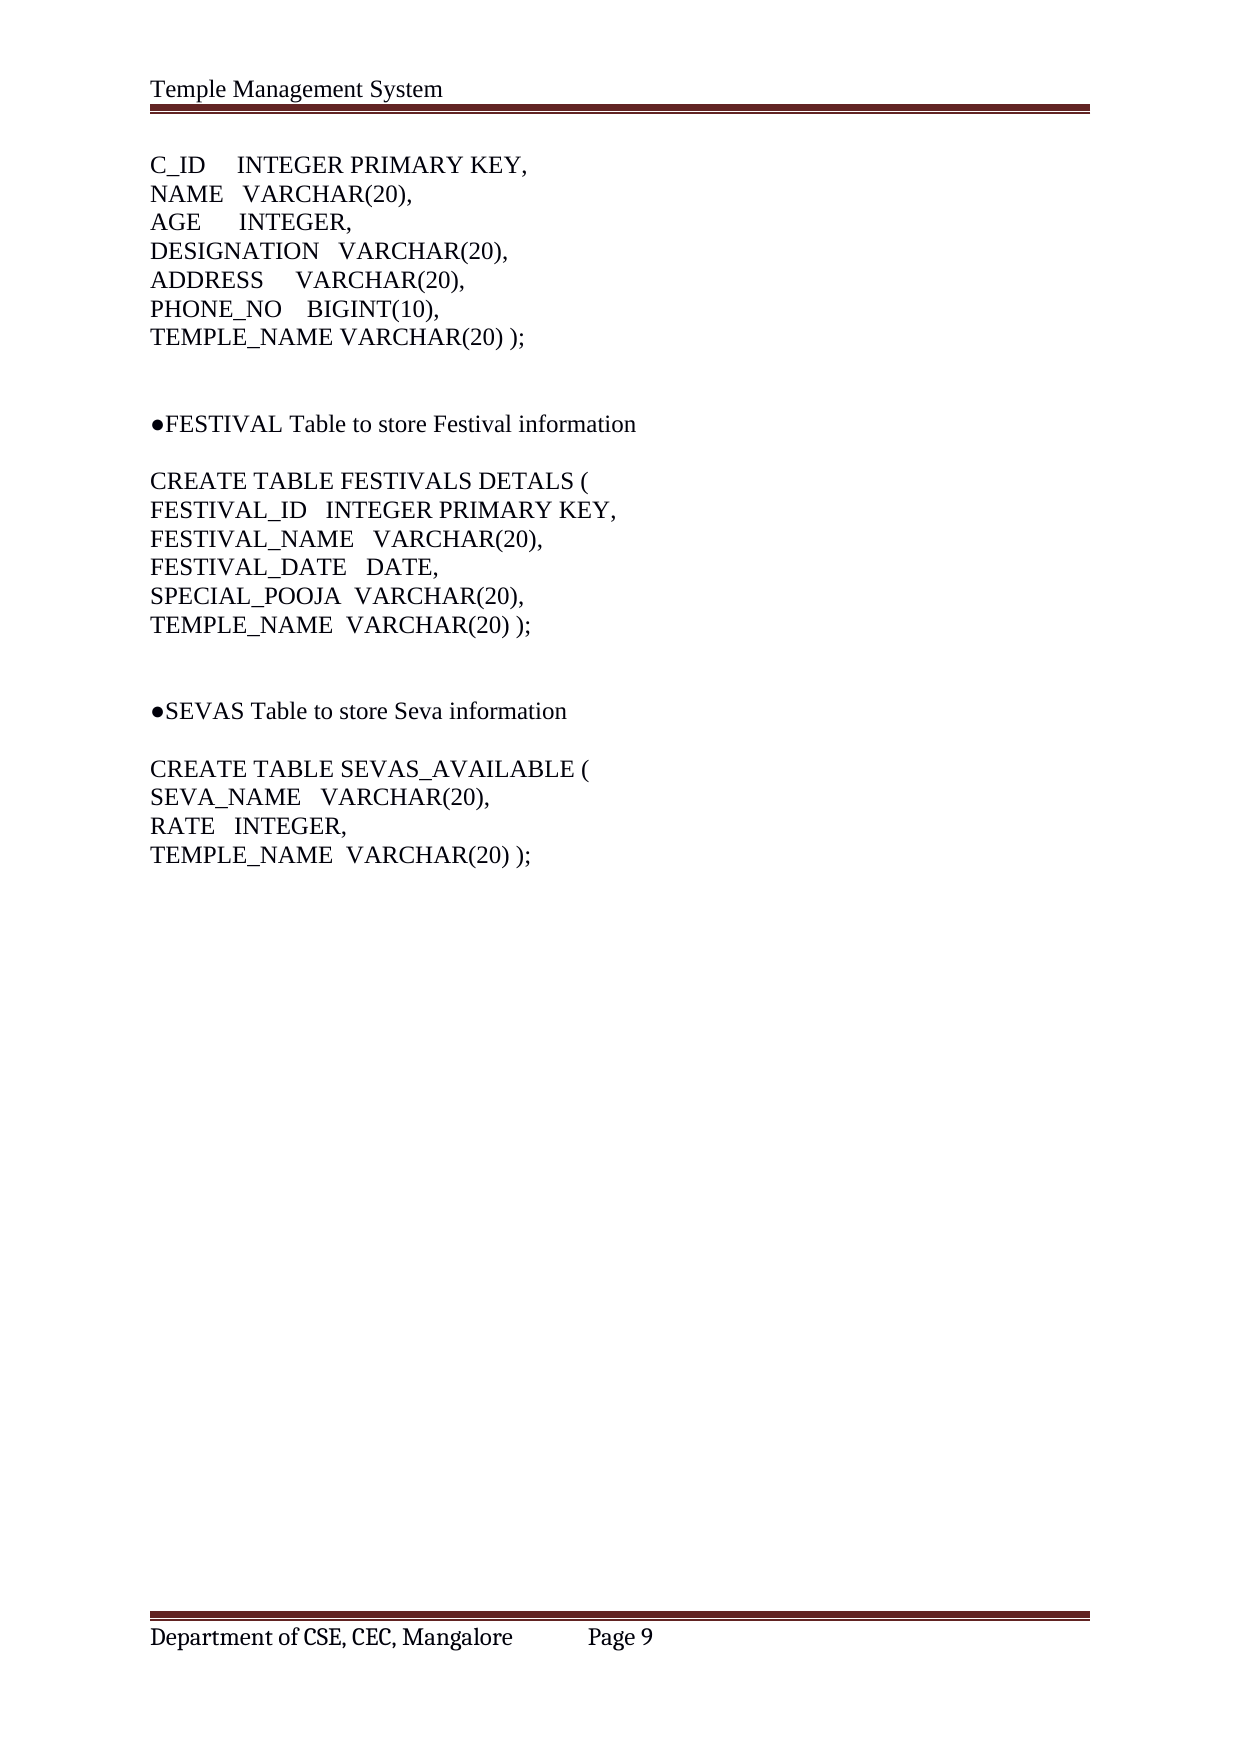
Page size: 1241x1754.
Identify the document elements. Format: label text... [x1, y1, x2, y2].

text FESTIVAL_NAME VARCHAR(20), [150, 524, 1090, 552]
text PHONE_NO BIGINT(10), [150, 294, 1090, 322]
text AGE INTEGER, [150, 207, 1090, 236]
text FESTIVAL_ID INTEGER PRIMARY KEY, [150, 495, 1090, 524]
text CREATE TABLE FESTIVALS DETALS ( [150, 466, 1090, 495]
text NAME VARCHAR(20), [150, 179, 1090, 207]
text RATE INTEGER, [150, 811, 1090, 840]
text SEVA_NAME VARCHAR(20), [150, 782, 1090, 811]
text TEMPLE_NAME VARCHAR(20) ); [150, 322, 1090, 351]
text DESIGNATION VARCHAR(20), [150, 236, 1090, 265]
text FESTIVAL_DATE DATE, [150, 552, 1090, 581]
text TEMPLE_NAME VARCHAR(20) ); [150, 610, 1090, 639]
text SPECIAL_POOJA VARCHAR(20), [150, 581, 1090, 610]
text ADDRESS VARCHAR(20), [150, 265, 1090, 294]
text TEMPLE_NAME VARCHAR(20) ); [150, 840, 1090, 869]
text ●FESTIVAL Table to store Festival information [150, 409, 1090, 437]
text C_ID INTEGER PRIMARY KEY, [150, 150, 1090, 179]
text ●SEVAS Table to store Seva information [150, 696, 1090, 725]
text CREATE TABLE SEVAS_AVAILABLE ( [150, 754, 1090, 782]
